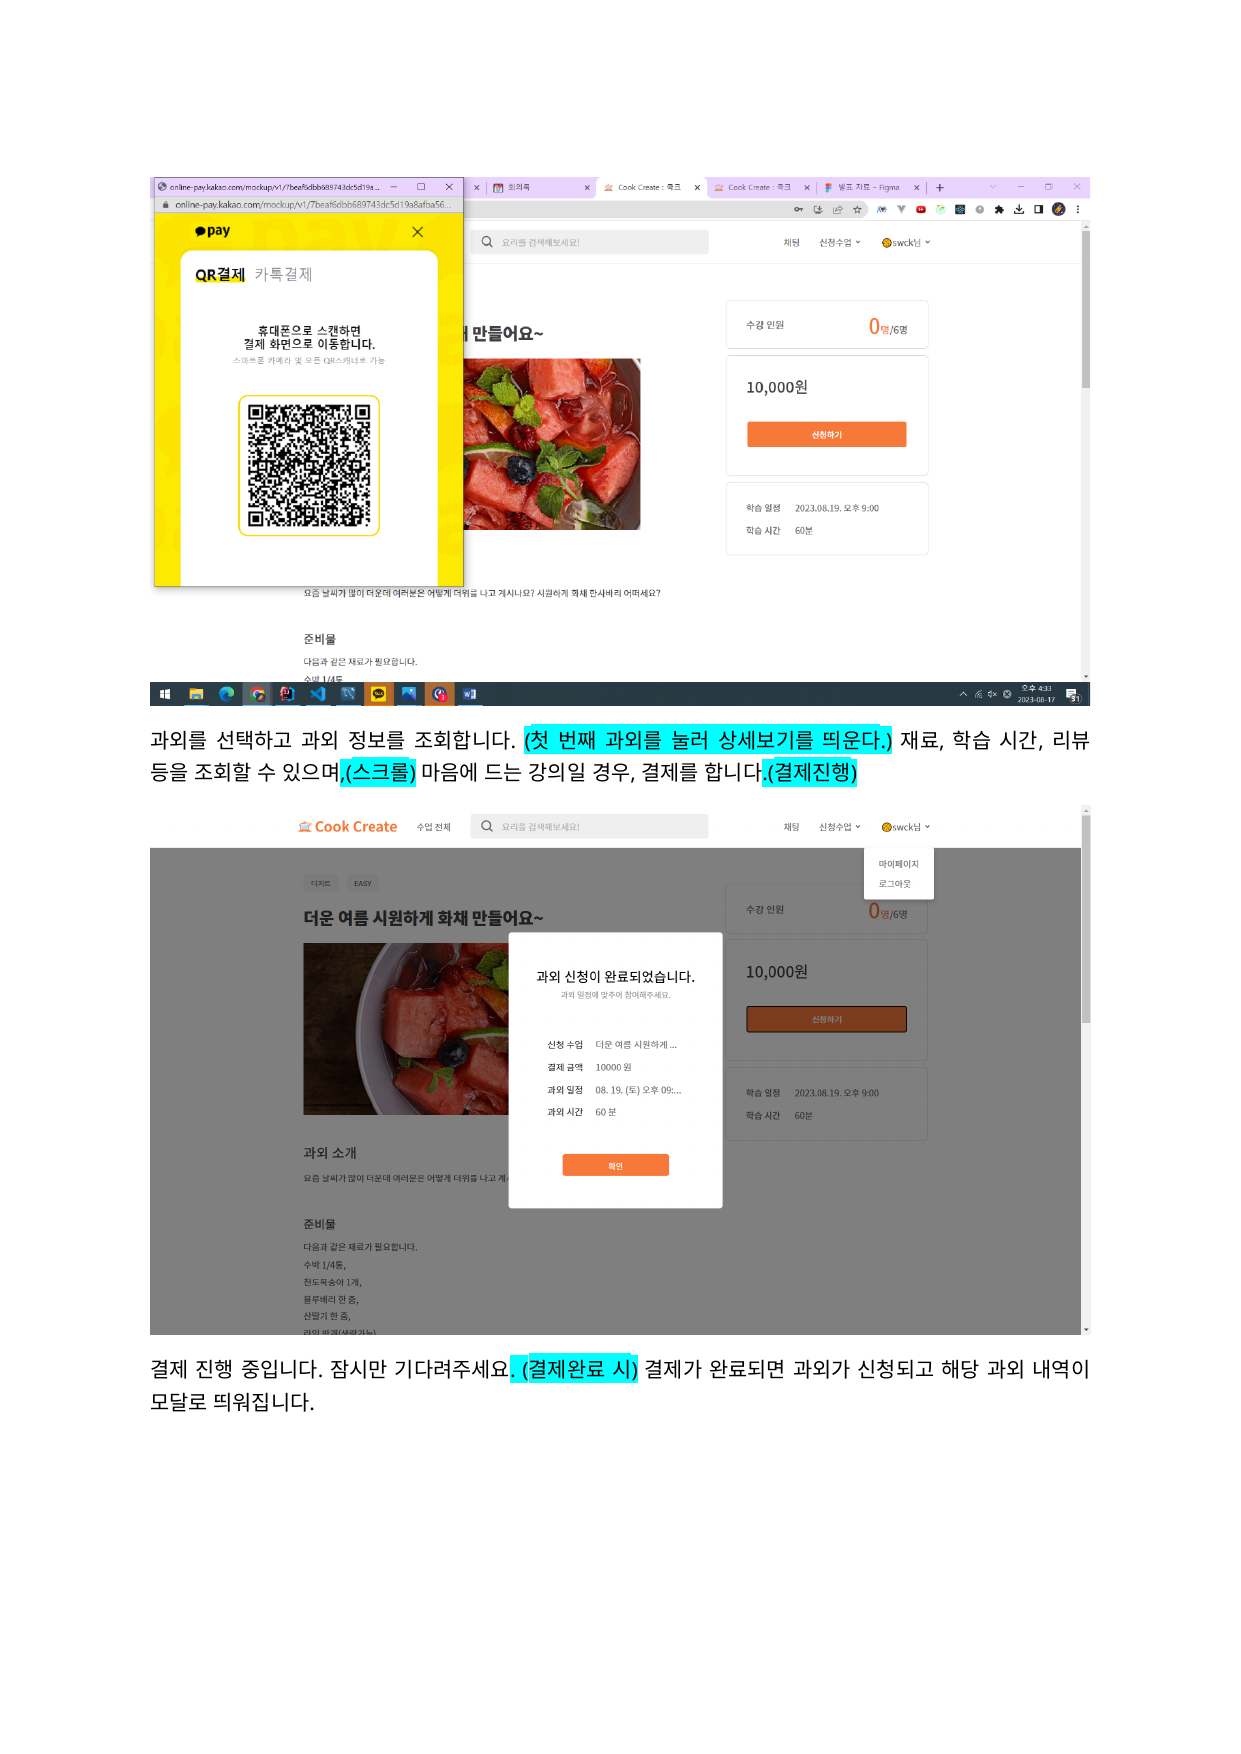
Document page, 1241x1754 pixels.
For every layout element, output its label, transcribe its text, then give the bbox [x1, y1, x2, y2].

text 과외를 선택하고 과외 정보를 조회합니다. (첫 번째 과외를 눌러 상세보기를 띄운다.) 재료, 학습 시간, 리뷰 등을 조회할 수 있으며,(스크롤) 마음에 드는 강의일 경우, 결제를 합니다.(결제진행) [150, 724, 1090, 787]
picture [150, 177, 1091, 706]
picture [150, 805, 1091, 1335]
text 결제 진행 중입니다. 잠시만 기다려주세요. (결제완료 시) 결제가 완료되면 과외가 신청되고 해당 과외 내역이 모달로 띄워집니다. [150, 1353, 1090, 1416]
